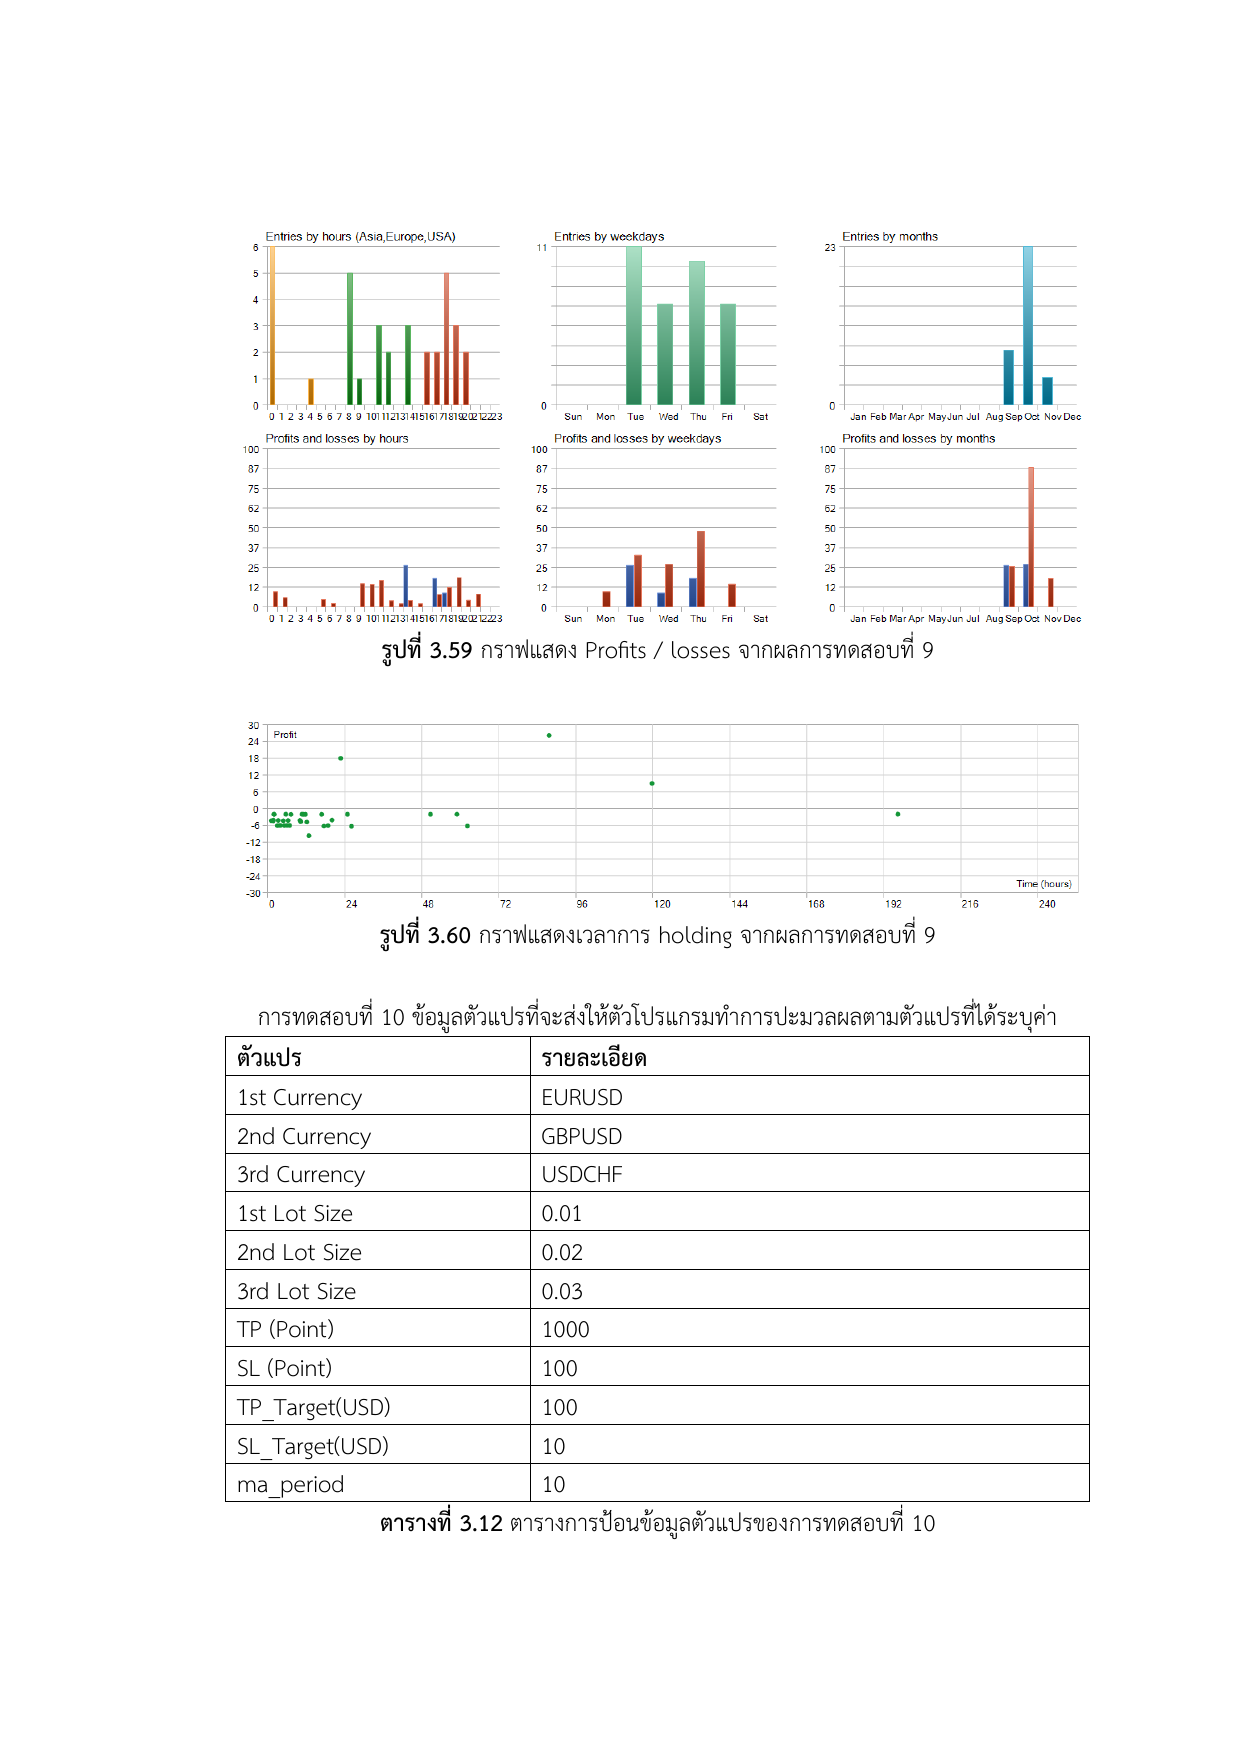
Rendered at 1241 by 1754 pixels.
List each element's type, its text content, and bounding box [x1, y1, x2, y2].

table_cell TP (Point) [226, 1309, 530, 1346]
table_cell 3rd Lot Size [226, 1270, 530, 1307]
table_header ตัวแปร [226, 1037, 530, 1075]
table_cell GBPUSD [531, 1115, 1089, 1152]
table_cell 3rd Currency [226, 1154, 530, 1191]
text รูปที่ 3.60 กราฟแสดงเวลาการ holding จากผลการทดสอบที่ 9 [225, 914, 1090, 952]
text การทดสอบที่ 10 ข้อมูลตัวแปรที่จะส่งให้ตัวโปรแกรมทำการปะมวลผลตามตัวแปรที่ได้ระบุค่า [225, 996, 1090, 1033]
table_cell 10 [531, 1464, 1089, 1501]
table_cell 2nd Currency [226, 1115, 530, 1152]
picture [225, 710, 1091, 912]
table_cell 10 [531, 1425, 1089, 1462]
table_cell 1st Lot Size [226, 1192, 530, 1230]
picture [225, 225, 1091, 628]
table_header รายละเอียด [531, 1037, 1089, 1075]
table_cell 0.03 [531, 1270, 1089, 1307]
table_cell 100 [531, 1386, 1089, 1424]
table_cell 1000 [531, 1309, 1089, 1346]
table_cell 100 [531, 1347, 1089, 1385]
table_cell SL_Target(USD) [226, 1425, 530, 1462]
table_cell EURUSD [531, 1076, 1089, 1114]
table_cell 0.01 [531, 1192, 1089, 1230]
table_cell 1st Currency [226, 1076, 530, 1114]
table_cell 2nd Lot Size [226, 1231, 530, 1269]
text รูปที่ 3.59 กราฟแสดง Profits / losses จากผลการทดสอบที่ 9 [225, 629, 1090, 667]
table_cell TP_Target(USD) [226, 1386, 530, 1424]
table_cell 0.02 [531, 1231, 1089, 1269]
table_cell SL (Point) [226, 1347, 530, 1385]
text ตารางที่ 3.12 ตารางการป้อนข้อมูลตัวแปรของการทดสอบที่ 10 [225, 1502, 1090, 1540]
table_cell ma_period [226, 1464, 530, 1501]
table_cell USDCHF [531, 1154, 1089, 1191]
